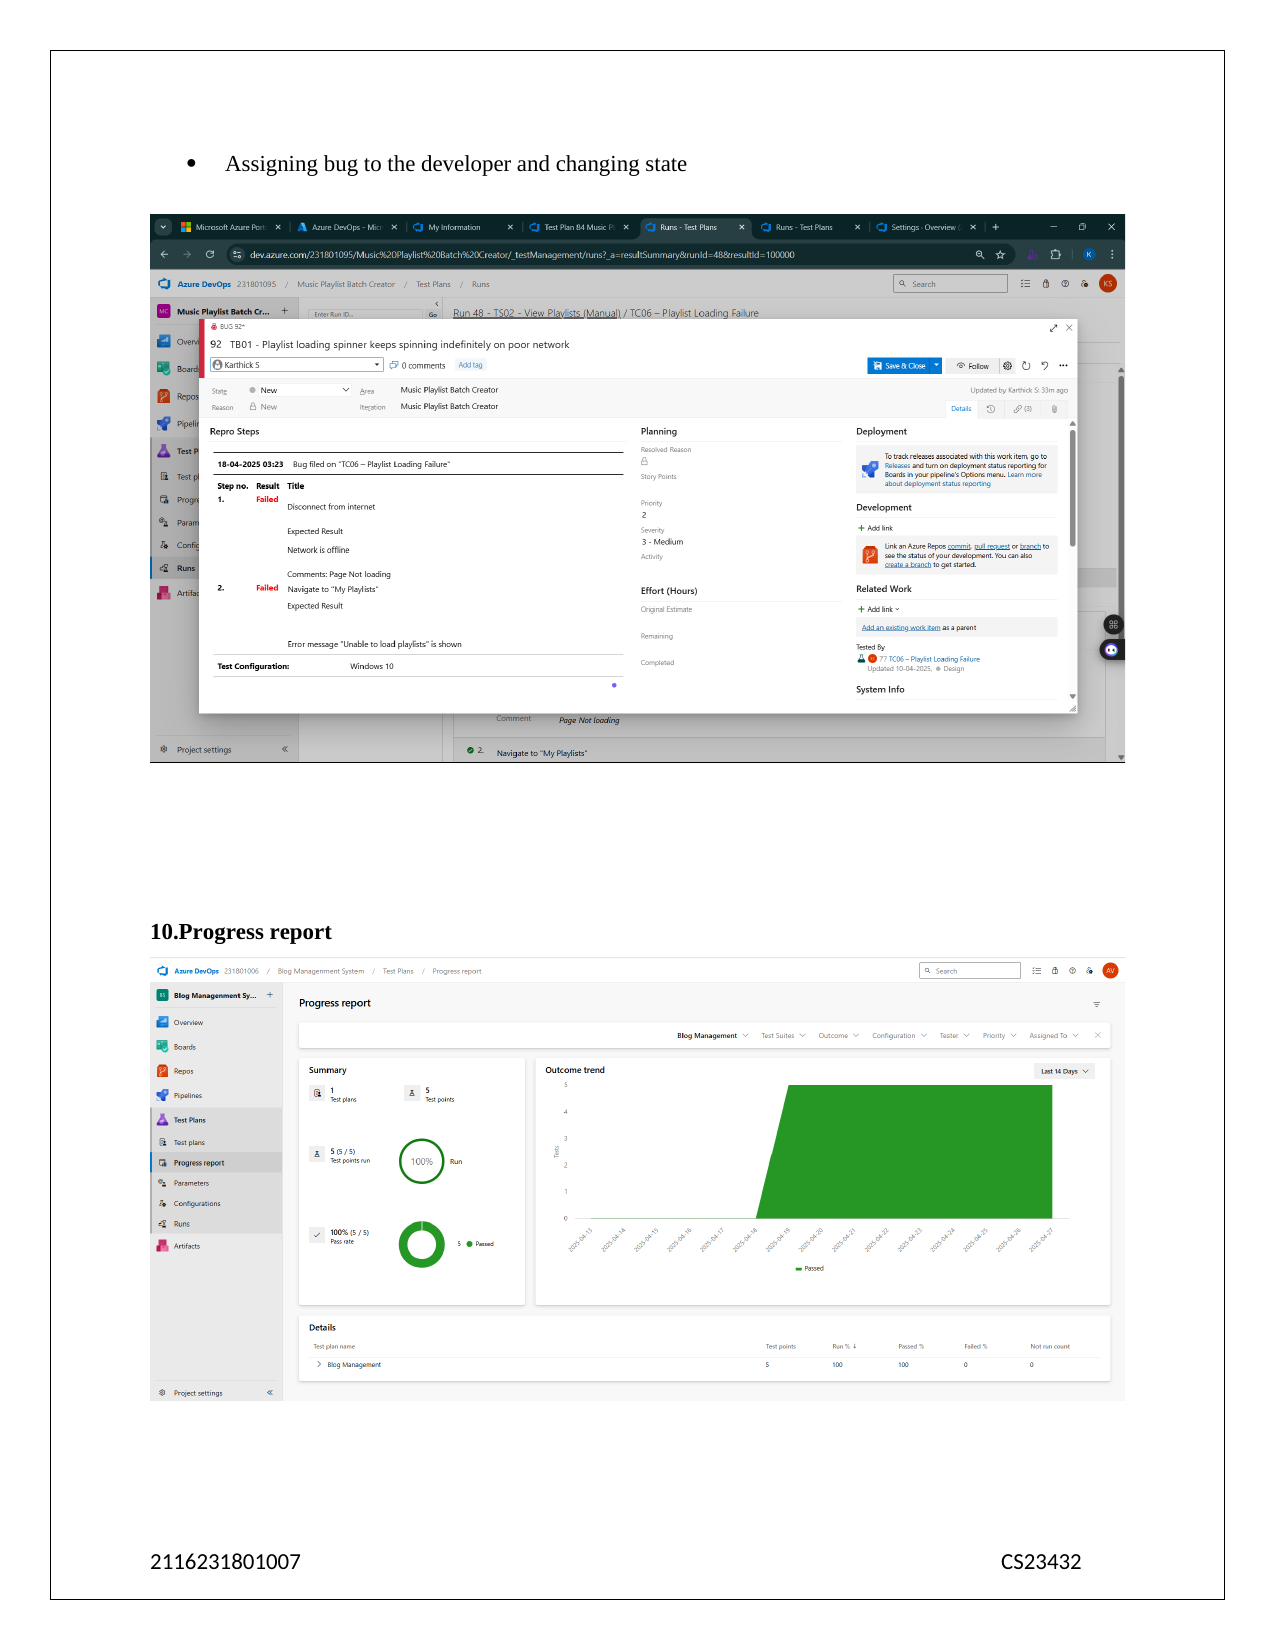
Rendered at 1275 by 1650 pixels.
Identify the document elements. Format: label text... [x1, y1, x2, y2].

text 10.Progress report [150, 918, 1125, 944]
list Assigning bug to the developer and changing state [187, 150, 1125, 176]
picture [150, 214, 1125, 763]
picture [150, 957, 1125, 1401]
